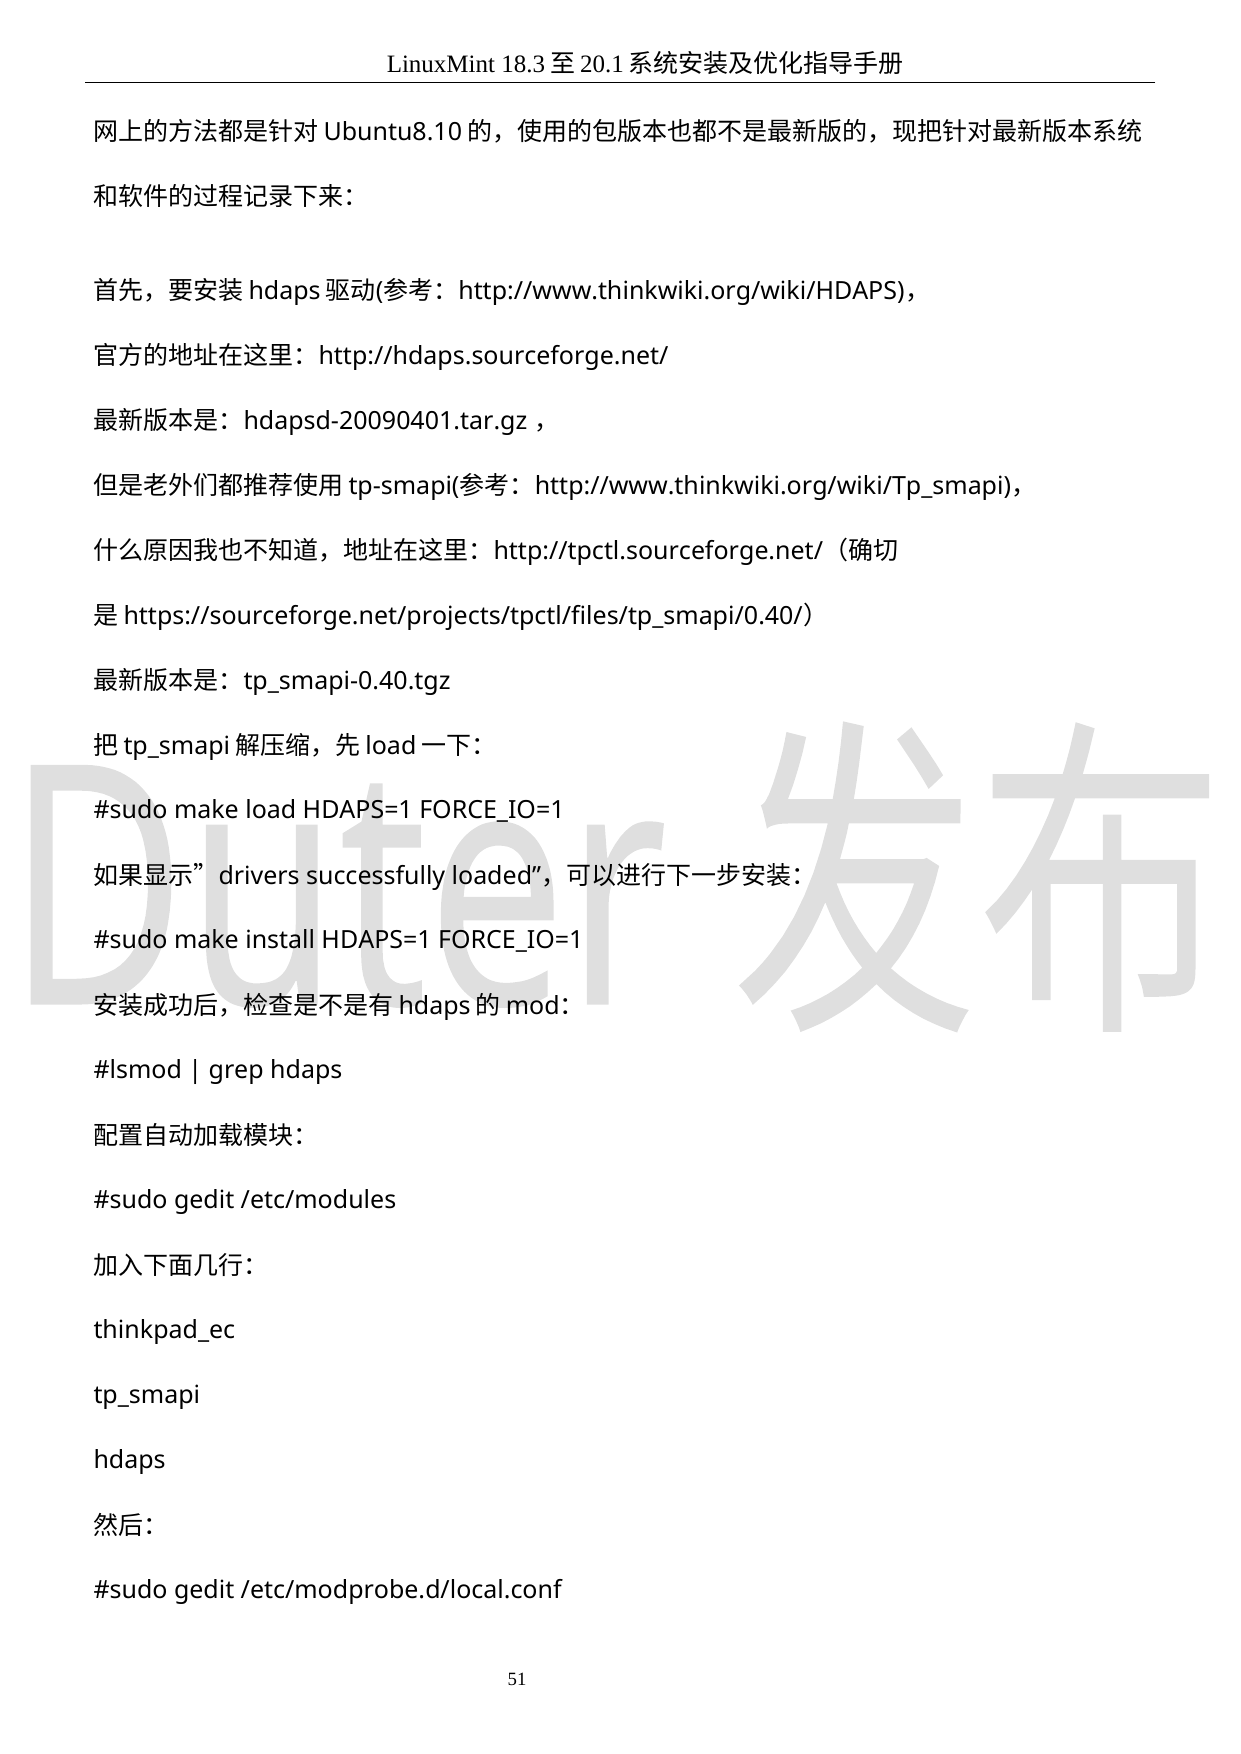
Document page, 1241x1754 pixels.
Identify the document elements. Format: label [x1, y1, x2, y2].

text [93, 256, 1147, 1621]
text [93, 97, 1147, 227]
